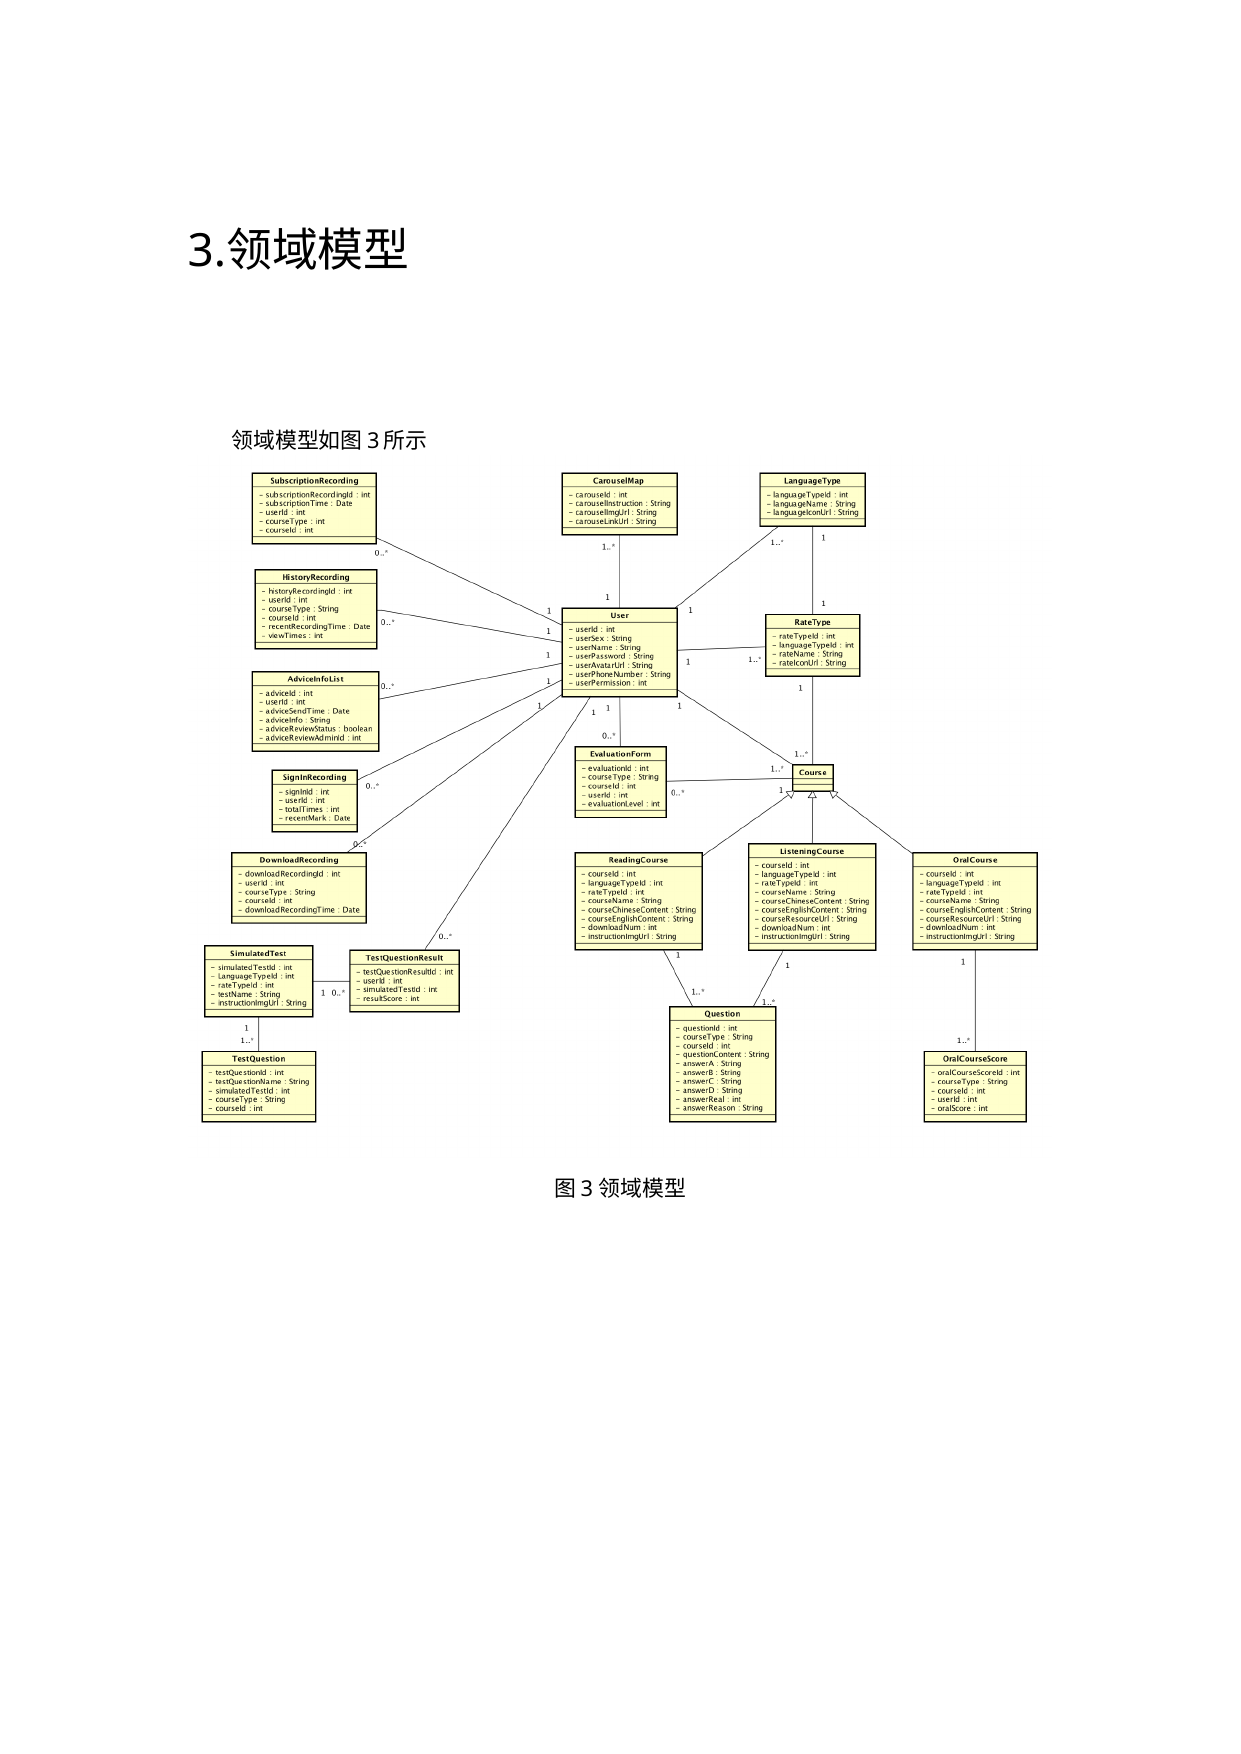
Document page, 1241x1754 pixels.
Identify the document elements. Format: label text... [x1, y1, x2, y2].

subtitle 3.领域模型 [187, 197, 1053, 295]
text 图3 领域模型 [187, 1171, 1053, 1203]
text 领域模型如图3所示 [187, 423, 1053, 455]
picture [187, 455, 1053, 1158]
